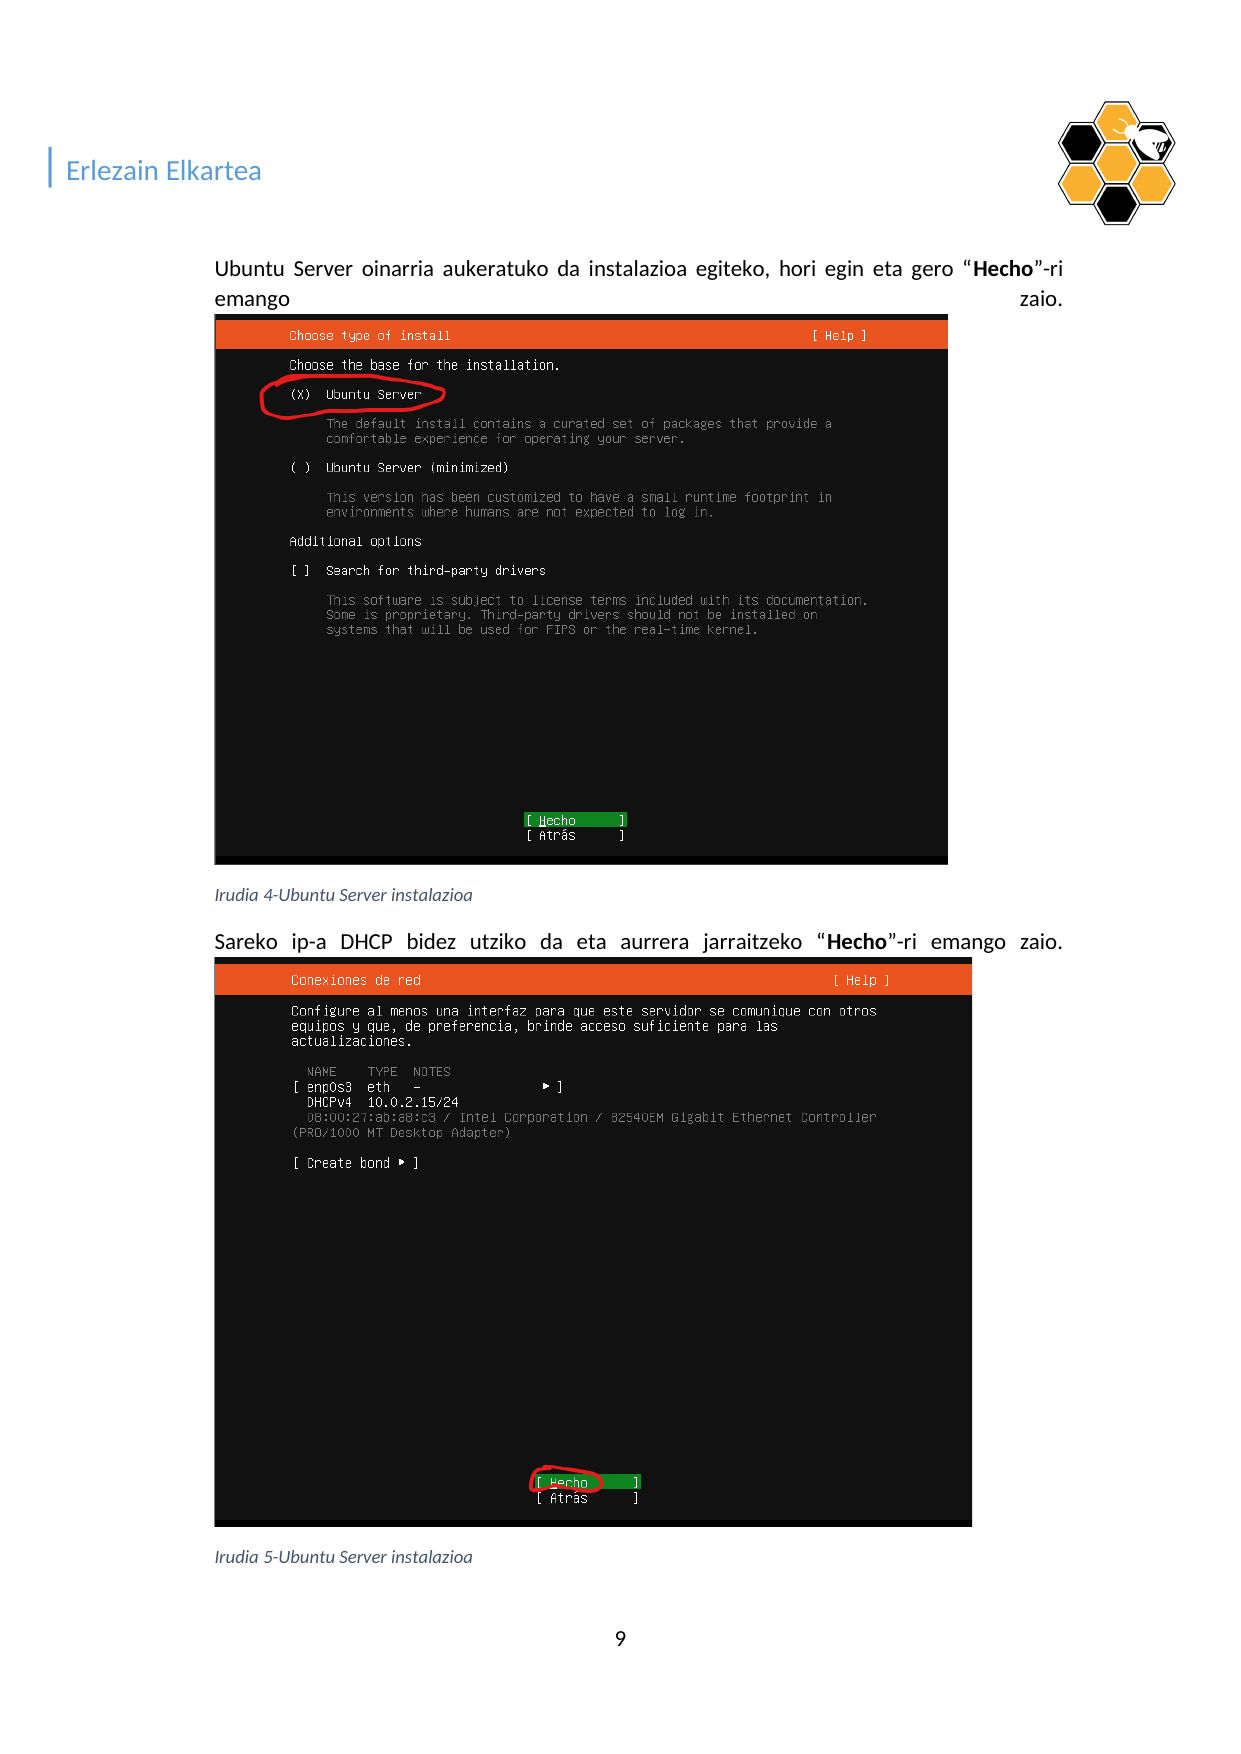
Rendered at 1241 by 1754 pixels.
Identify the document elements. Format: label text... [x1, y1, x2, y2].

text Irudia 4-Ubuntu Server instalazioa [214, 883, 1063, 906]
text Irudia 5-Ubuntu Server instalazioa [214, 1545, 1063, 1568]
picture [214, 314, 948, 865]
picture [214, 957, 973, 1527]
picture [1045, 101, 1200, 227]
